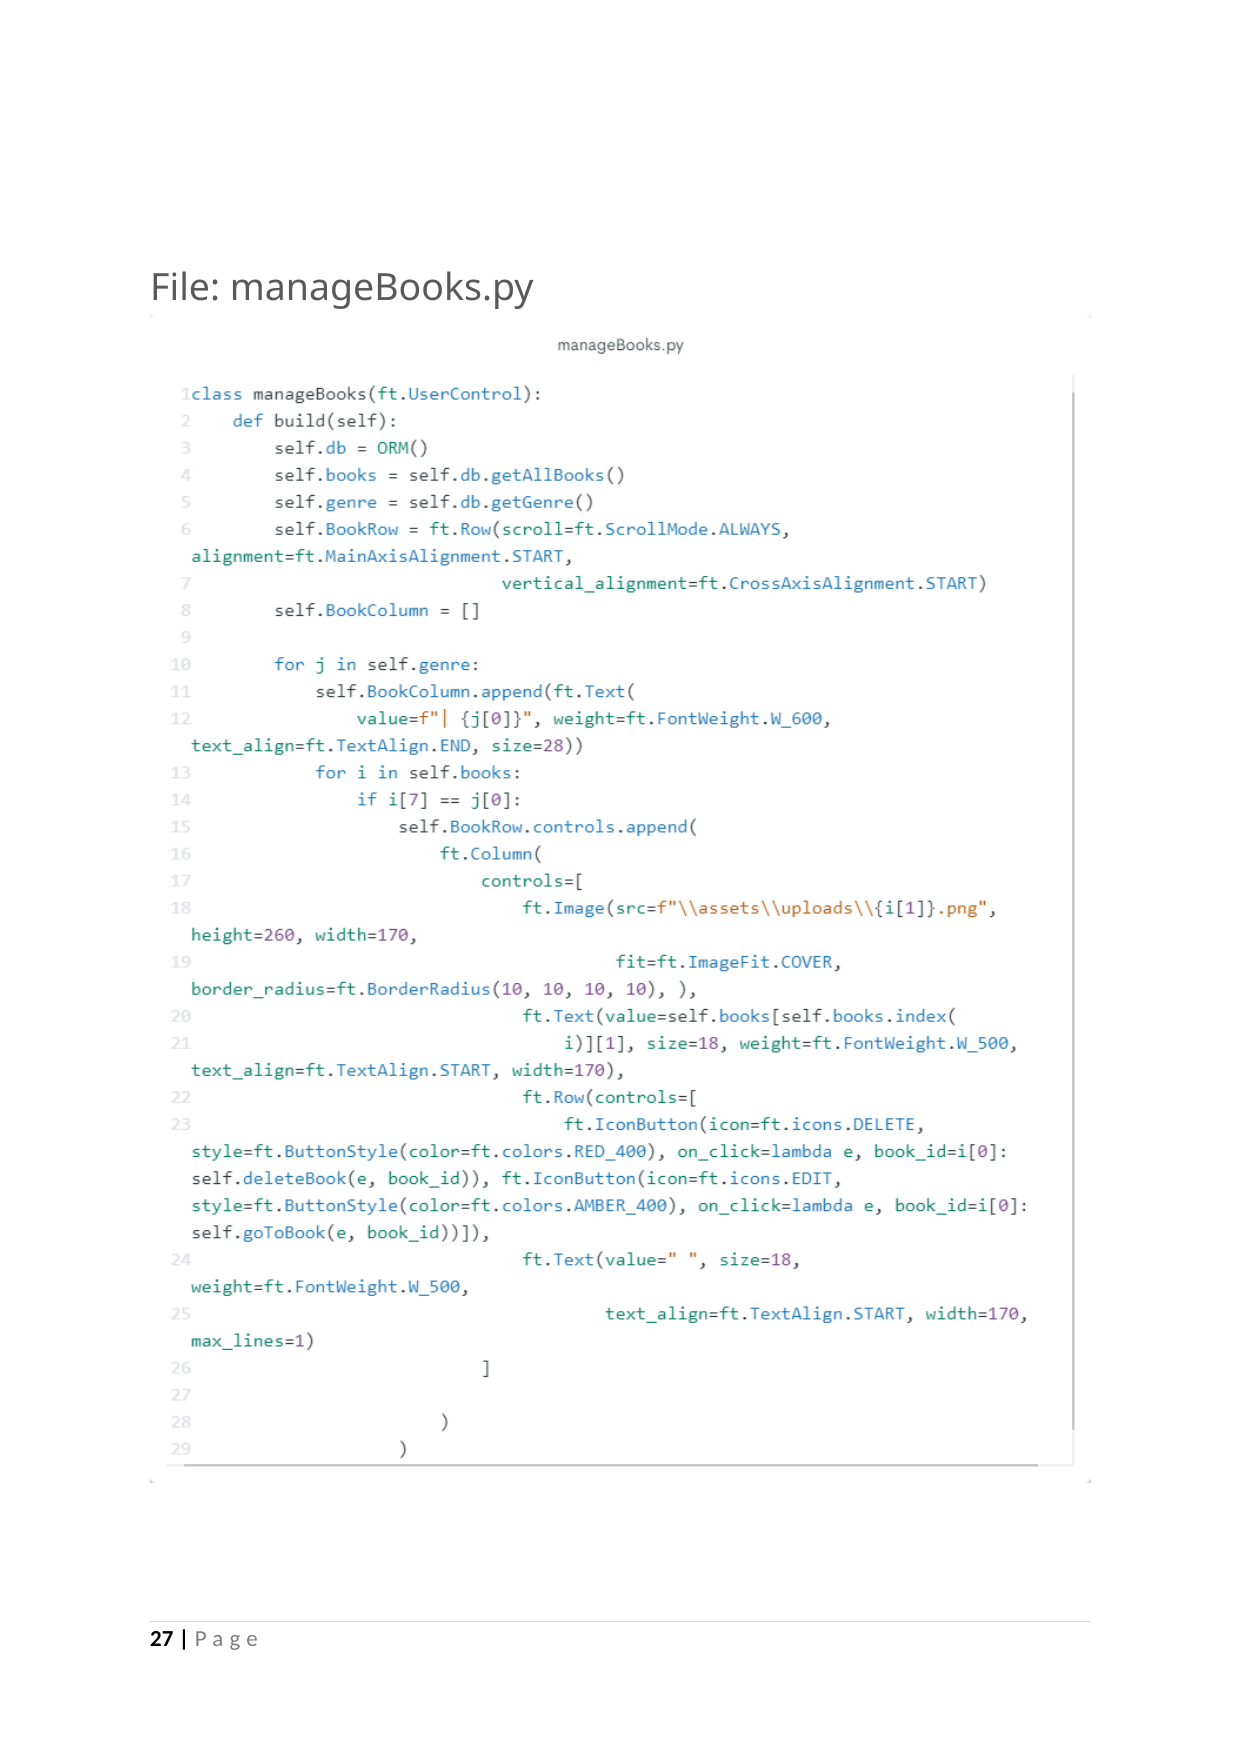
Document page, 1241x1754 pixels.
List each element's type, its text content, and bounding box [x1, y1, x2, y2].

list File: manageBooks.py [150, 260, 1090, 311]
picture [150, 315, 1091, 1483]
